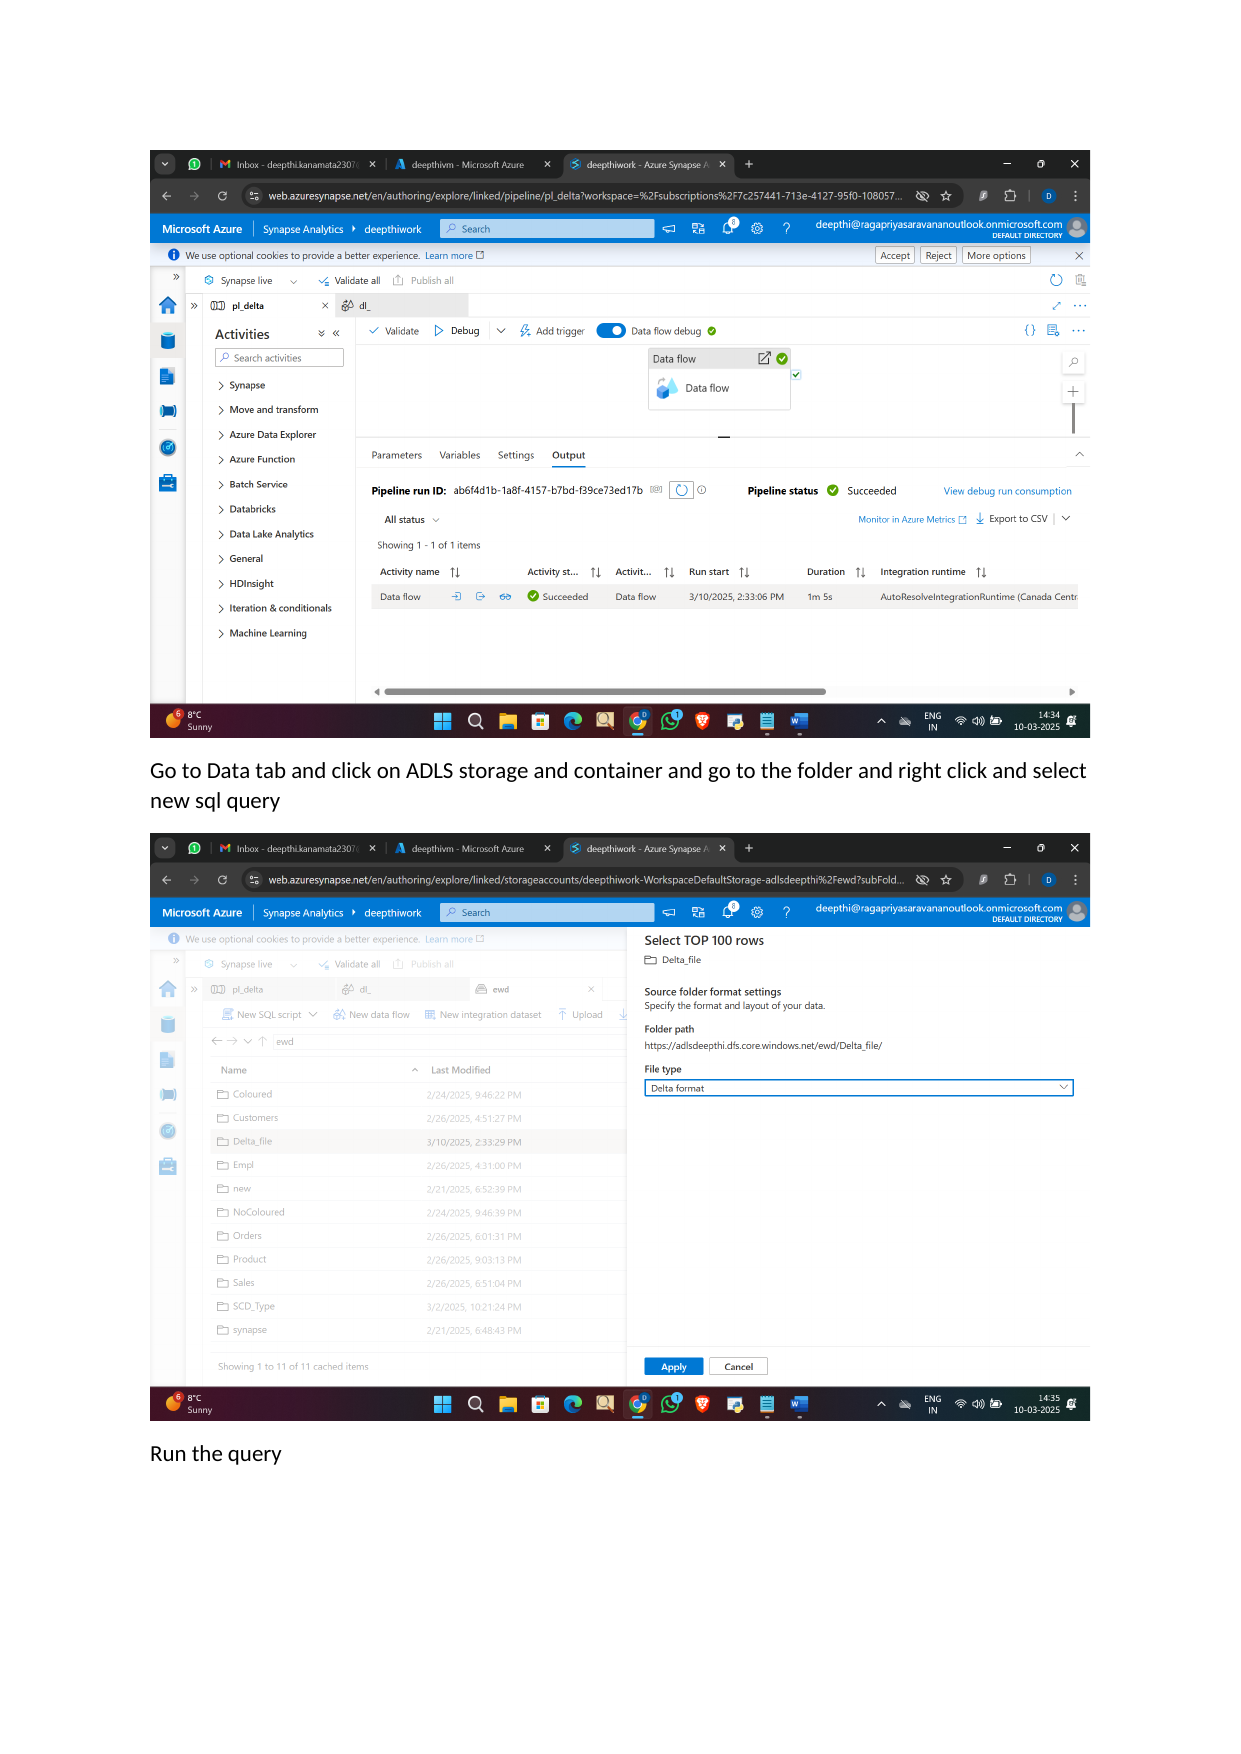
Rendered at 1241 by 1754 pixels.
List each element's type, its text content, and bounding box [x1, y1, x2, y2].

text Run the query [150, 1439, 1090, 1468]
text Go to Data tab and click on ADLS storage and container and go to the folder and right click and select new sql query [150, 756, 1090, 814]
picture [150, 833, 1091, 1421]
picture [150, 150, 1091, 738]
